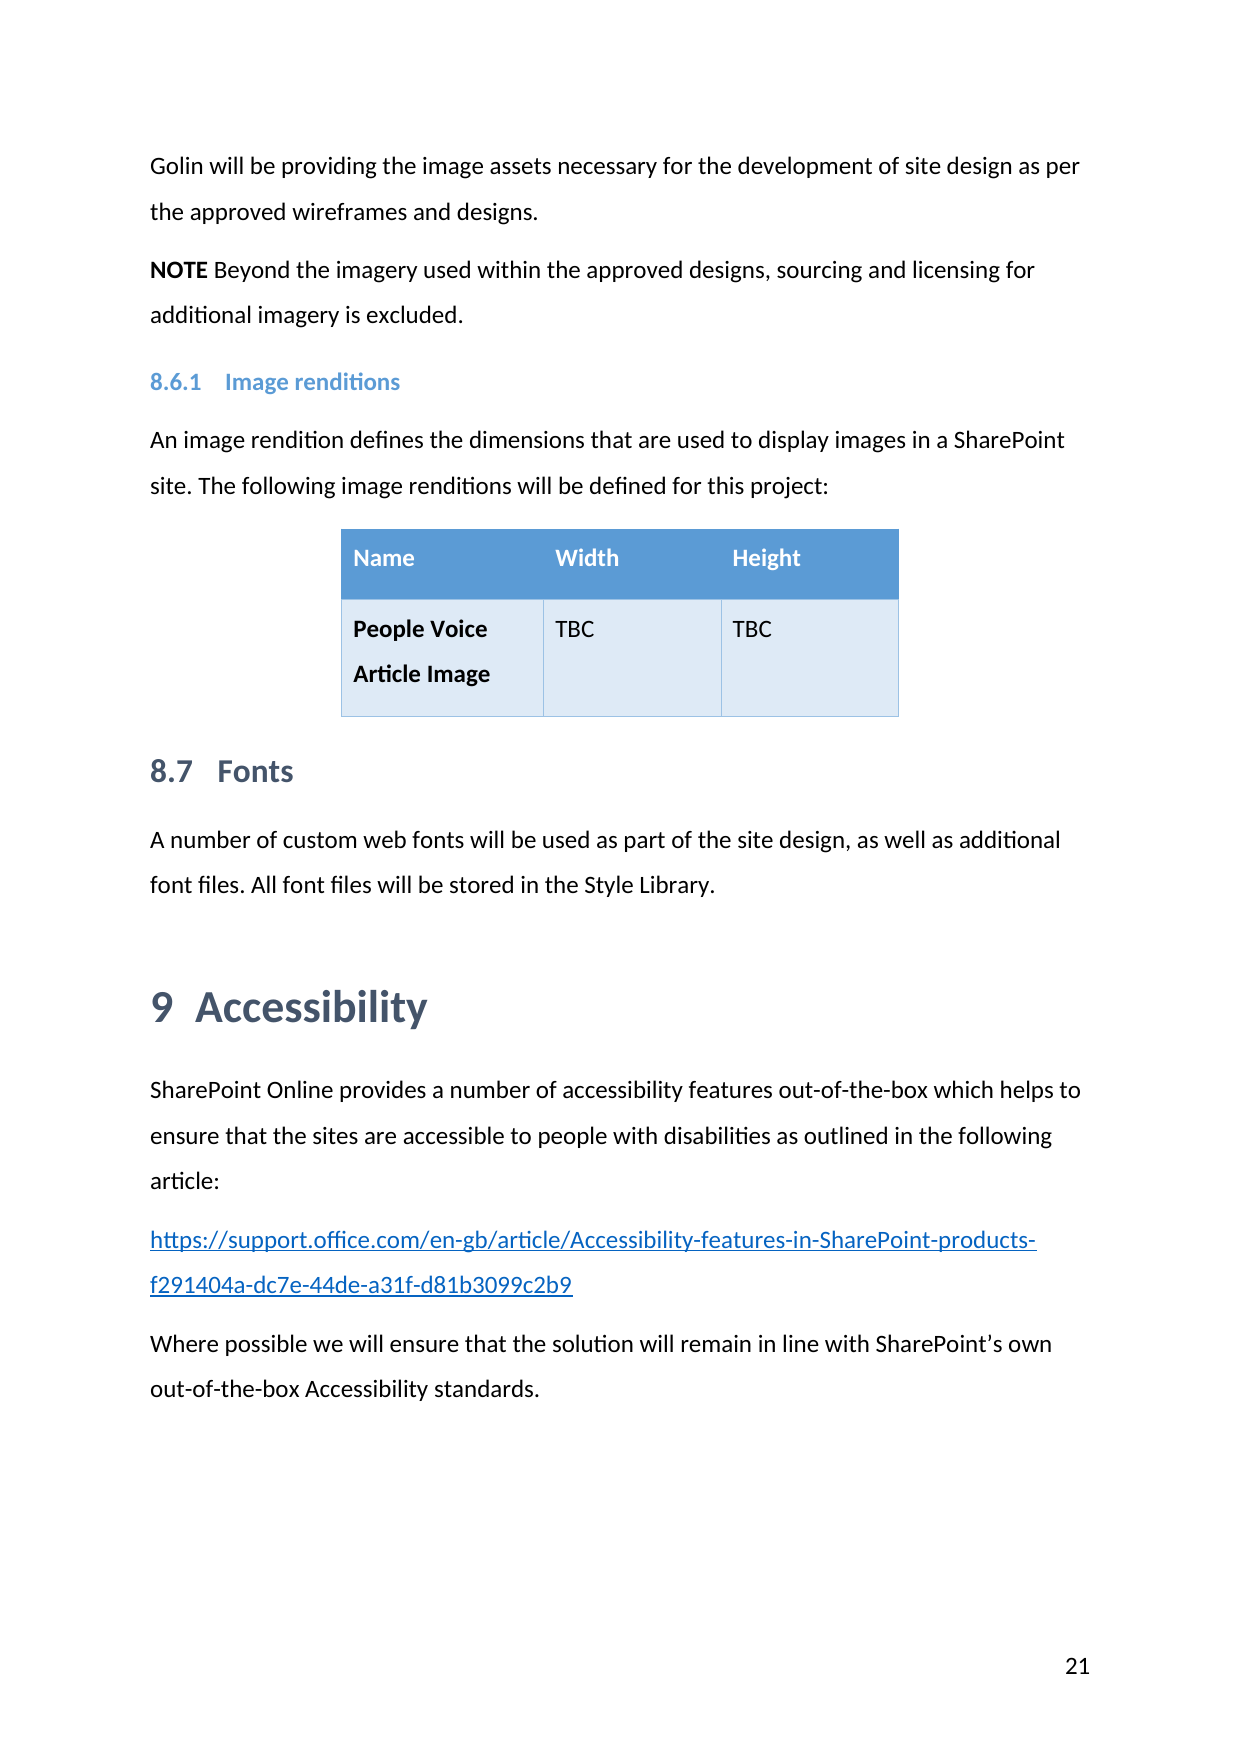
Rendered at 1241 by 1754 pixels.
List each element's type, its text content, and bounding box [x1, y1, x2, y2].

text https://support.office.com/en-gb/article/Accessibility-features-in-SharePoint-products-f291404a-dc7e-44de-a31f-d81b3099c2b9 [150, 1224, 1090, 1300]
subtitle Image renditions [150, 366, 1090, 397]
text SharePoint Online provides a number of accessibility features out-of-the-box which helps to ensure that the sites are accessible to people with disabilities as outlined in the following article: [150, 1074, 1090, 1196]
table_header Width [544, 530, 721, 599]
table_header Name [342, 530, 543, 599]
table_header Height [722, 530, 898, 599]
text Golin will be providing the image assets necessary for the development of site design as per the approved wireframes and designs. [150, 150, 1090, 226]
table_cell TBC [722, 600, 898, 716]
text An image rendition defines the dimensions that are used to display images in a SharePoint site. The following image renditions will be defined for this project: [150, 424, 1090, 501]
text NOTE Beyond the imagery used within the approved designs, sourcing and licensing for additional imagery is excluded. [150, 254, 1090, 330]
table_cell TBC [544, 600, 721, 716]
subtitle Fonts [150, 750, 1090, 791]
text A number of custom web fonts will be used as part of the site design, as well as additional font files. All font files will be stored in the Style Library. [150, 824, 1090, 900]
subtitle Accessibility [150, 978, 1090, 1034]
text Where possible we will ensure that the solution will remain in line with SharePoint’s own out-of-the-box Accessibility standards. [150, 1328, 1090, 1404]
table_cell People Voice Article Image [342, 600, 543, 716]
